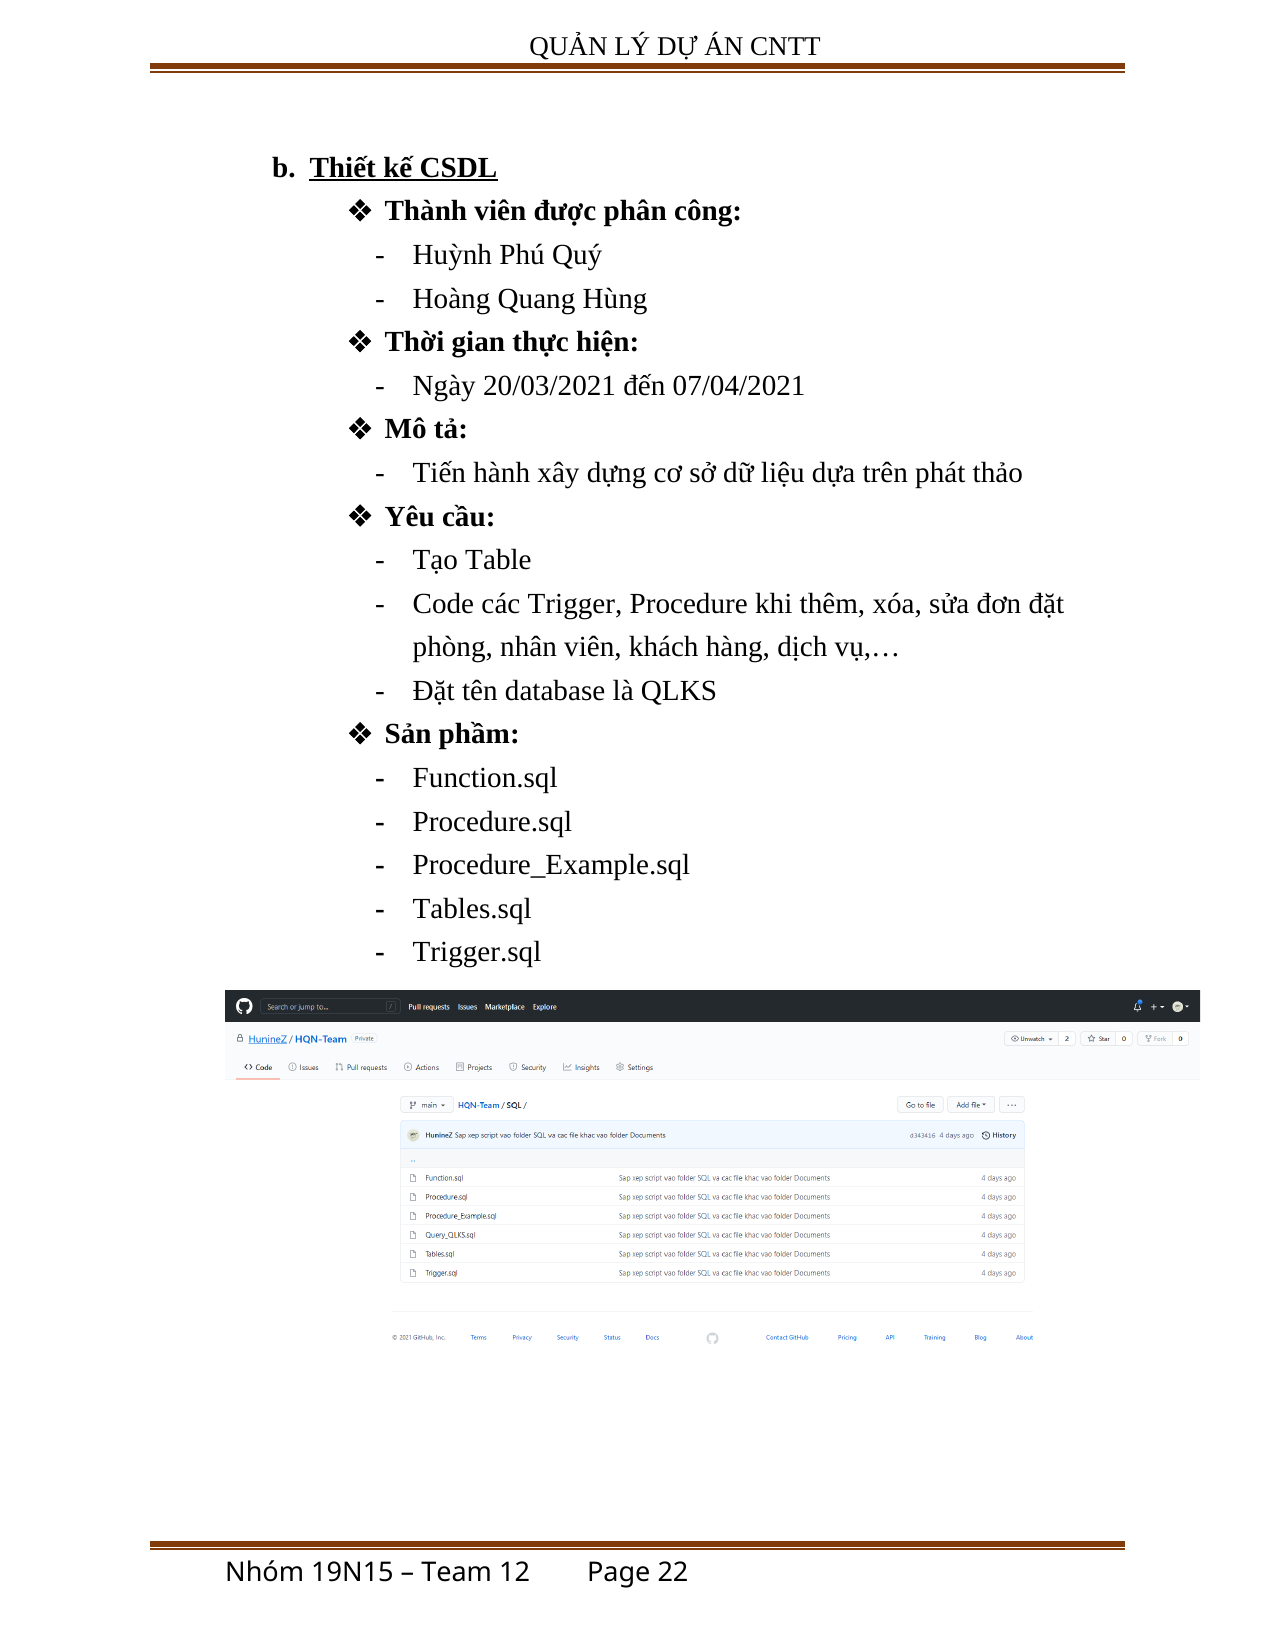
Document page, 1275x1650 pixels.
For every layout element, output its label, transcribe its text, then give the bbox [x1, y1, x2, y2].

list Huỳnh Phú Quý [375, 237, 1125, 271]
list Thiết kế CSDL [272, 150, 1125, 183]
list Procedure.sql [375, 804, 1125, 837]
list Ngày 20/03/2021 đến 07/04/2021 [375, 368, 1125, 401]
list Hoàng Quang Hùng [375, 281, 1125, 314]
list Sản phầm: [347, 716, 1125, 750]
list Thành viên được phân công: [347, 193, 1125, 227]
list Đặt tên database là QLKS [375, 673, 1125, 706]
list Yêu cầu: [347, 499, 1125, 532]
picture [225, 990, 1200, 1479]
list Mô tả: [347, 411, 1125, 445]
list Tables.sql [375, 891, 1125, 924]
list Function.sql [375, 760, 1125, 794]
list Tiến hành xây dựng cơ sở dữ liệu dựa trên phát thảo [375, 455, 1125, 489]
list Procedure_Example.sql [375, 847, 1125, 881]
list Trigger.sql [375, 934, 1125, 968]
list Thời gian thực hiện: [347, 324, 1125, 358]
list Code các Trigger, Procedure khi thêm, xóa, sửa đơn đặt phòng, nhân viên, khách hàng, dịch vụ,… [375, 586, 1125, 663]
list Tạo Table [375, 542, 1125, 576]
